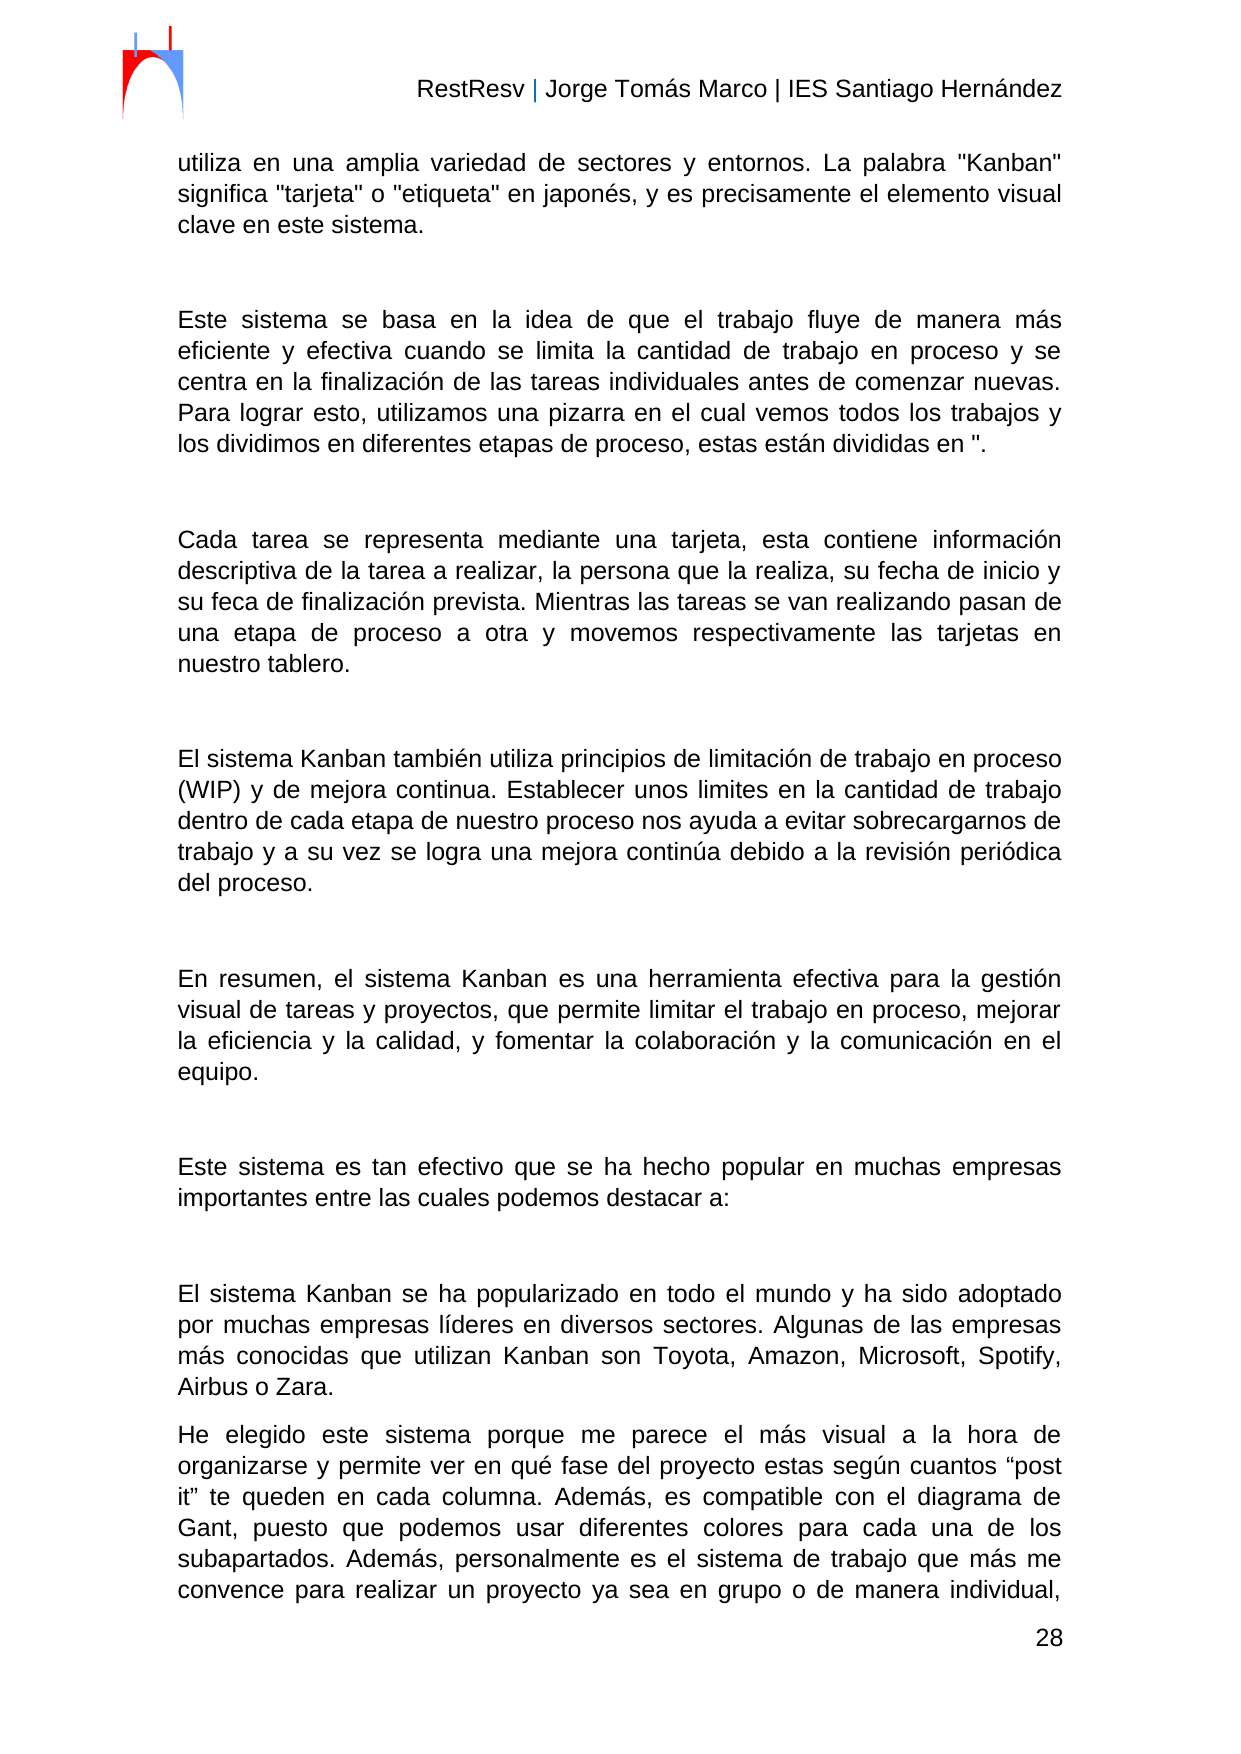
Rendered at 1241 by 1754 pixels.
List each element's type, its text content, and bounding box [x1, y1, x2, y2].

text Este sistema se basa en la idea de que el trabajo fluye de manera más eficiente y efectiva cuando se limita la cantidad de trabajo en proceso y se centra en la finalización de las tareas individuales antes de comenzar nuevas. Para lograr esto, utilizamos una pizarra en el cual vemos todos los trabajos y los dividimos en diferentes etapas de proceso, estas están divididas en ". [177, 305, 1063, 458]
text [177, 148, 1063, 238]
text Este sistema es tan efectivo que se ha hecho popular en muchas empresas importantes entre las cuales podemos destacar a: [177, 1152, 1063, 1212]
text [177, 1420, 1063, 1604]
picture [102, 21, 204, 124]
text En resumen, el sistema Kanban es una herramienta efectiva para la gestión visual de tareas y proyectos, que permite limitar el trabajo en proceso, mejorar la eficiencia y la calidad, y fomentar la colaboración y la comunicación en el equipo. [177, 964, 1063, 1086]
text Cada tarea se representa mediante una tarjeta, esta contiene información descriptiva de la tarea a realizar, la persona que la realiza, su fecha de inicio y su feca de finalización prevista. Mientras las tareas se van realizando pasan de una etapa de proceso a otra y movemos respectivamente las tarjetas en nuestro tablero. [177, 525, 1063, 678]
text El sistema Kanban se ha popularizado en todo el mundo y ha sido adoptado por muchas empresas líderes en diversos sectores. Algunas de las empresas más conocidas que utilizan Kanban son Toyota, Amazon, Microsoft, Spotify, Airbus o Zara. [177, 1279, 1063, 1401]
text El sistema Kanban también utiliza principios de limitación de trabajo en proceso (WIP) y de mejora continua. Establecer unos limites en la cantidad de trabajo dentro de cada etapa de nuestro proceso nos ayuda a evitar sobrecargarnos de trabajo y a su vez se logra una mejora continúa debido a la revisión periódica del proceso. [177, 744, 1063, 897]
